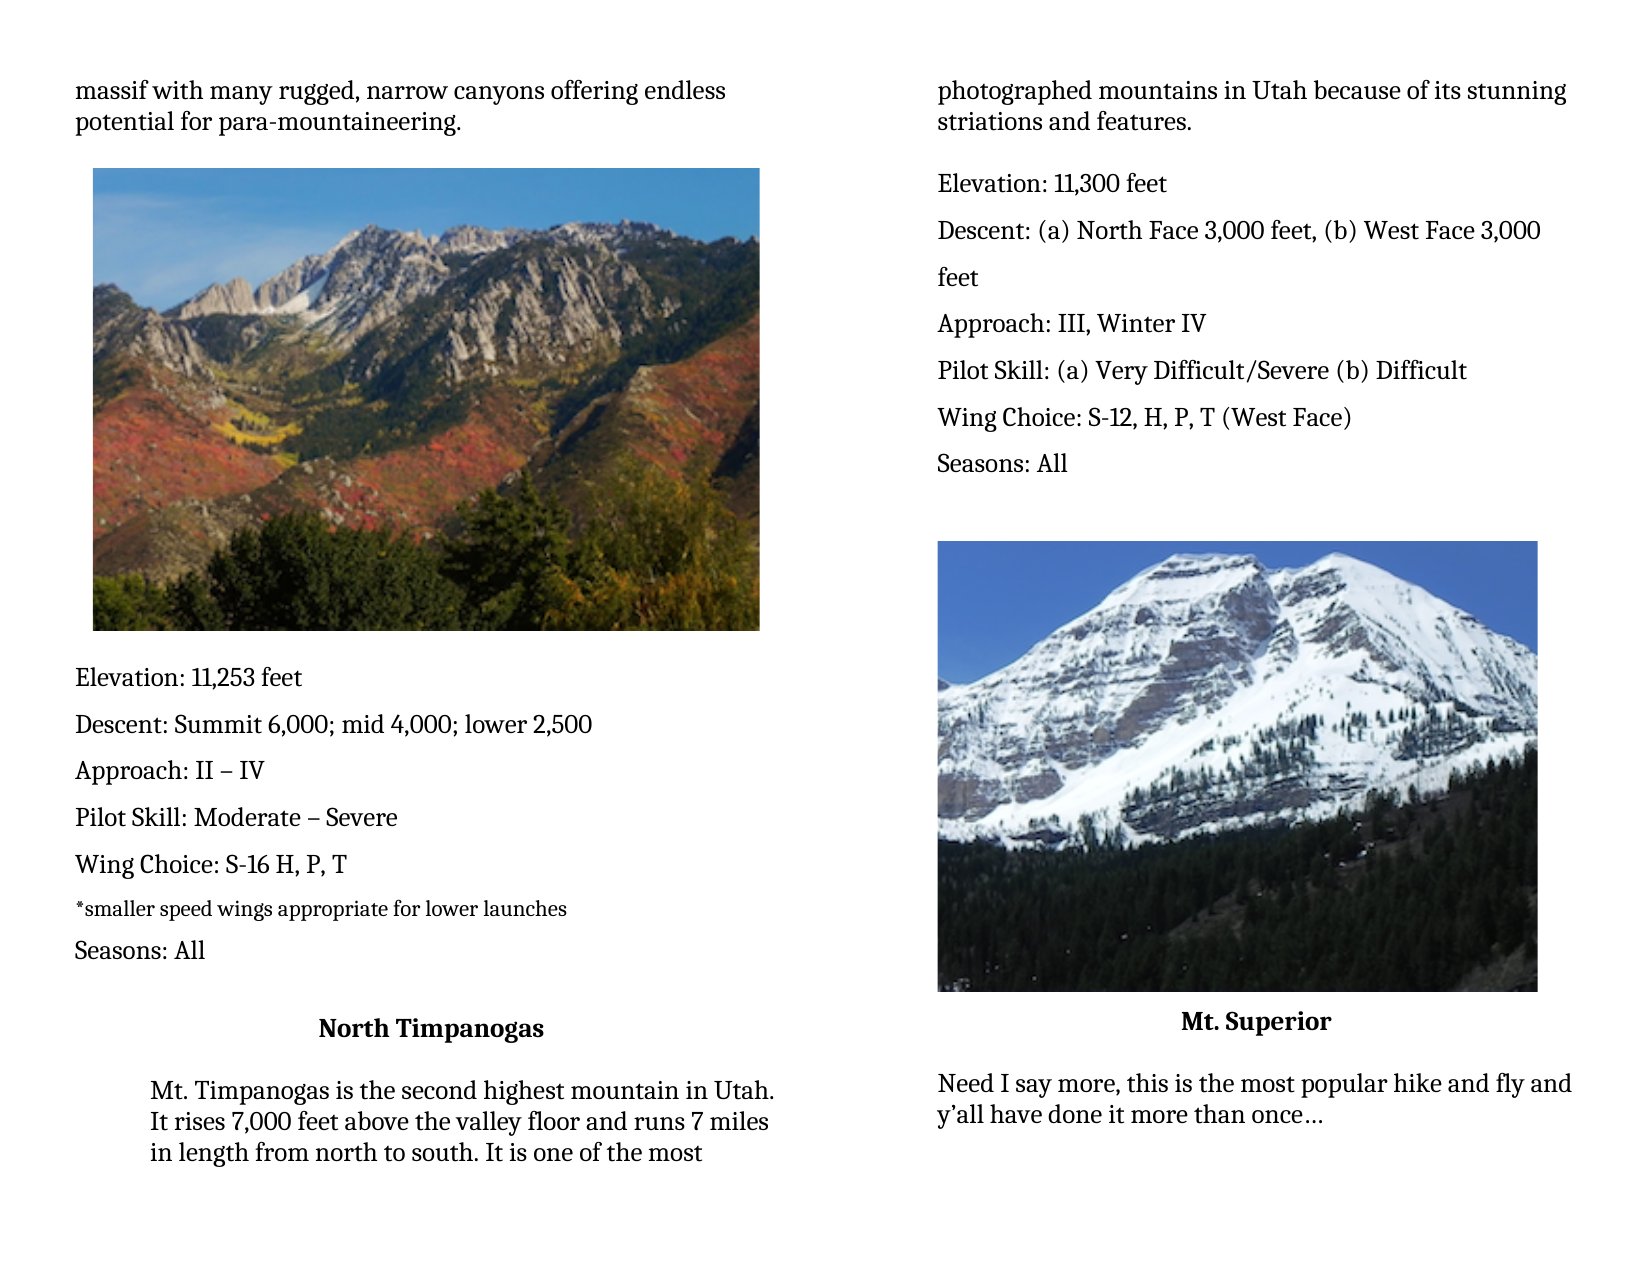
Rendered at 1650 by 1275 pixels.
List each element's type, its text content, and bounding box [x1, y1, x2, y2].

text North Timpanogas [75, 1013, 787, 1044]
text Approach: II – IV [75, 755, 787, 787]
text Wing Choice: S-16 H, P, T [75, 849, 787, 880]
text Seasons: All [75, 935, 787, 966]
text Descent: Summit 6,000; mid 4,000; lower 2,500 [75, 709, 787, 740]
text *smaller speed wings appropriate for lower launches [75, 895, 787, 922]
text Pilot Skill: Moderate – Severe [75, 802, 787, 833]
text Approach: III, Winter IV [937, 308, 1575, 339]
text Mt. Superior [937, 1006, 1575, 1037]
picture [937, 541, 1538, 992]
text Seasons: All [937, 448, 1575, 479]
text Need I say more, this is the most popular hike and fly and y’all have done it more than once… [937, 1068, 1575, 1131]
text Wing Choice: S-12, H, P, T (West Face) [937, 402, 1575, 433]
text Elevation: 11,253 feet [75, 662, 787, 693]
text Descent: (a) North Face 3,000 feet, (b) West Face 3,000 feet [937, 215, 1575, 293]
text Pilot Skill: (a) Very Difficult/Severe (b) Difficult [937, 355, 1575, 386]
text Mt. Timpanogas is the second highest mountain in Utah. It rises 7,000 feet above the valley floor and runs 7 miles in length from north to south. It is one of the most photographed mountains in Utah because of its stunning striations and features. [937, 75, 1575, 137]
text Elevation: 11,300 feet [937, 168, 1575, 199]
picture [92, 168, 760, 631]
text Mt. Timpanogas is the second highest mountain in Utah. It rises 7,000 feet above the valley floor and runs 7 miles in length from north to south. It is one of the most photographed mountains in Utah because of its stunning striations and features. [150, 1075, 787, 1168]
